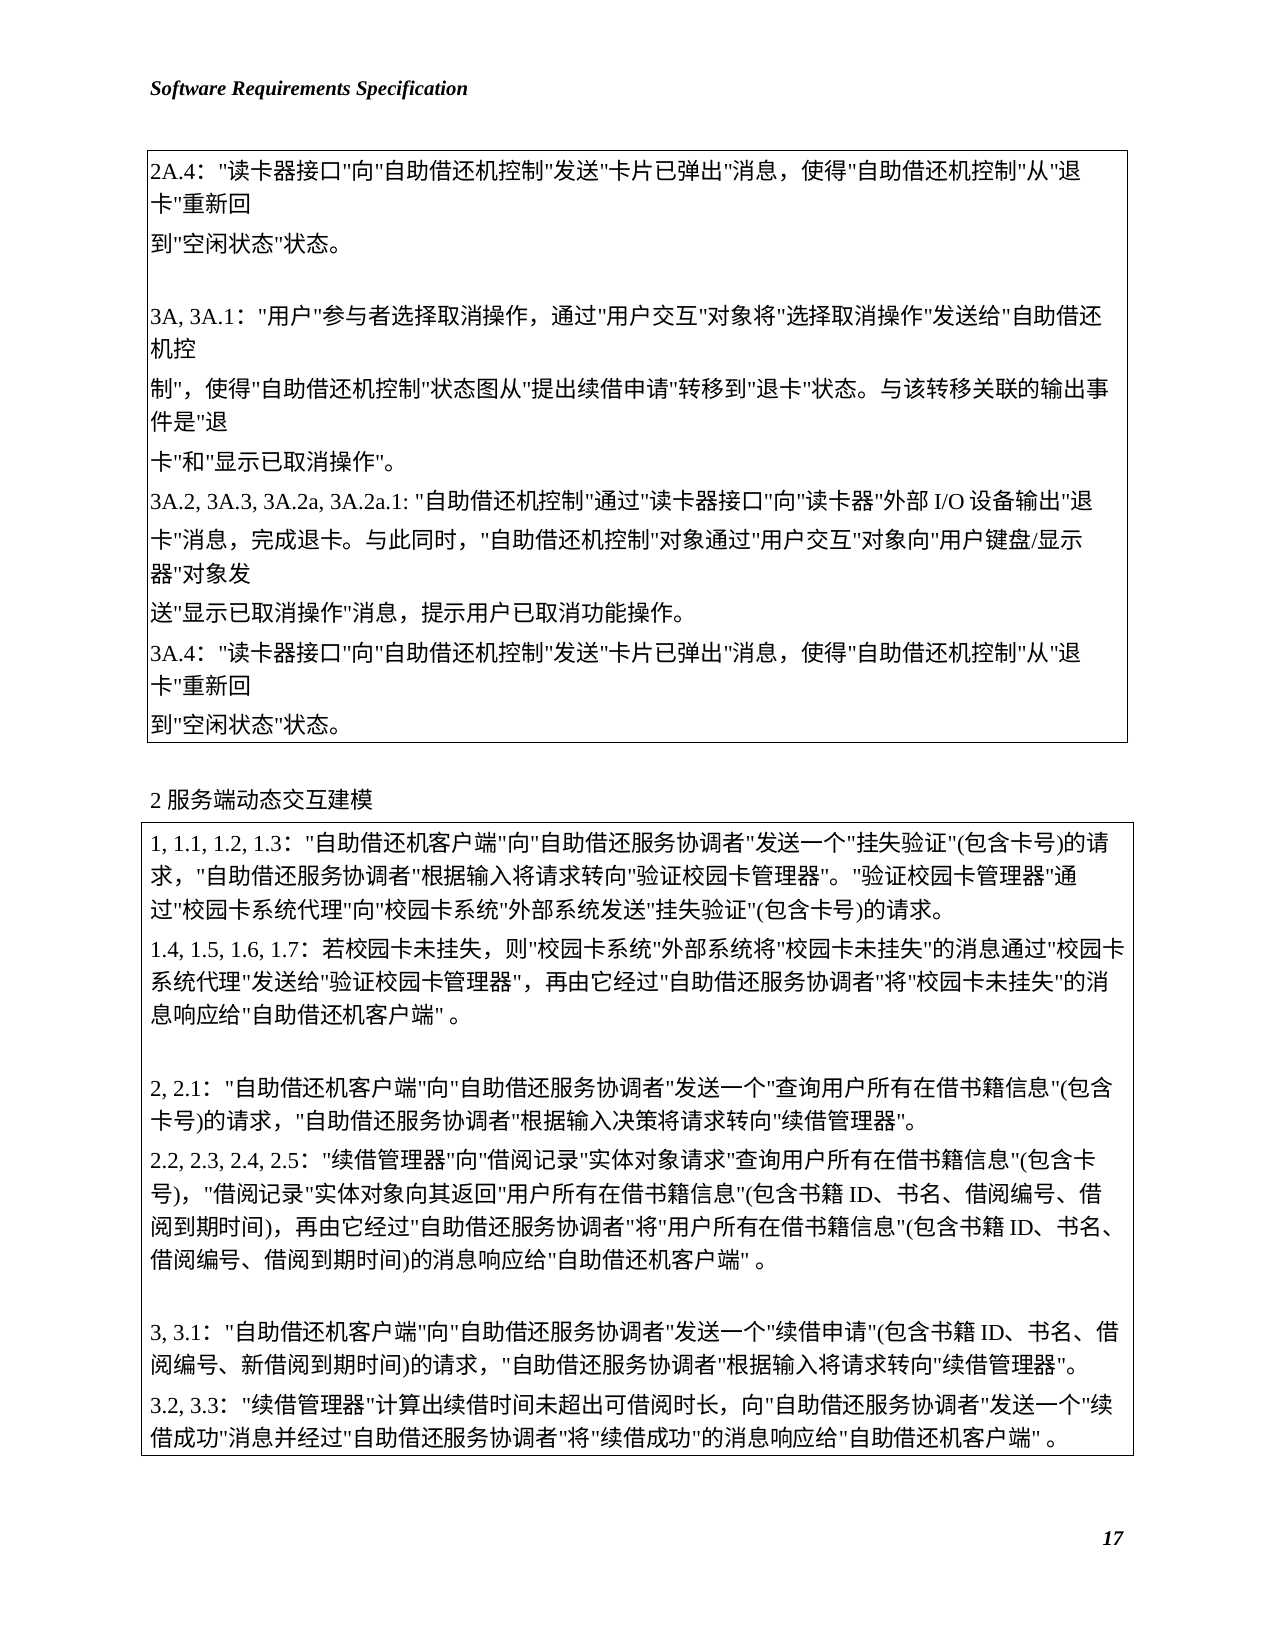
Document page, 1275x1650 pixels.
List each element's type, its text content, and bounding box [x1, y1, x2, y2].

text 2A.4："读卡器接口"向"自助借还机控制"发送"卡片已弹出"消息，使得"自助借还机控制"从"退卡"重新回 [148, 151, 1127, 219]
text 制"，使得"自助借还机控制"状态图从"提出续借申请"转移到"退卡"状态。与该转移关联的输出事件是"退 [148, 367, 1127, 437]
text 1, 1.1, 1.2, 1.3："自助借还机客户端"向"自助借还服务协调者"发送一个"挂失验证"(包含卡号)的请求，"自助借还服务协调者"根据输入将请求转向"验证校园卡管理器"。"验证校园卡管理器"通过"校园卡系统代理"向"校园卡系统"外部系统发送"挂失验证"(包含卡号)的请求。 [142, 823, 1133, 925]
text 2 服务端动态交互建模 [150, 782, 1125, 816]
text 2, 2.1："自助借还机客户端"向"自助借还服务协调者"发送一个"查询用户所有在借书籍信息"(包含卡号)的请求，"自助借还服务协调者"根据输入决策将请求转向"续借管理器"。 [142, 1066, 1133, 1136]
text 卡"消息，完成退卡。与此同时，"自助借还机控制"对象通过"用户交互"对象向"用户键盘/显示器"对象发 [148, 519, 1127, 589]
text 1.4, 1.5, 1.6, 1.7：若校园卡未挂失，则"校园卡系统"外部系统将"校园卡未挂失"的消息通过"校园卡系统代理"发送给"验证校园卡管理器"，再由它经过"自助借还服务协调者"将"校园卡未挂失"的消息响应给"自助借还机客户端" 。 [142, 928, 1133, 1031]
text 3A, 3A.1："用户"参与者选择取消操作，通过"用户交互"对象将"选择取消操作"发送给"自助借还机控 [148, 295, 1127, 364]
text 卡"和"显示已取消操作"。 [148, 440, 1127, 477]
text 到"空闲状态"状态。 [148, 223, 1127, 259]
text 2.2, 2.3, 2.4, 2.5："续借管理器"向"借阅记录"实体对象请求"查询用户所有在借书籍信息"(包含卡号)，"借阅记录"实体对象向其返回"用户所有在借书籍信息"(包含书籍ID、书名、借阅编号、借阅到期时间)，再由它经过"自助借还服务协调者"将"用户所有在借书籍信息"(包含书籍ID、书名、借阅编号、借阅到期时间)的消息响应给"自助借还机客户端" 。 [142, 1139, 1133, 1275]
text 3.2, 3.3："续借管理器"计算出续借时间未超出可借阅时长，向"自助借还服务协调者"发送一个"续借成功"消息并经过"自助借还服务协调者"将"续借成功"的消息响应给"自助借还机客户端" 。 [142, 1383, 1133, 1455]
text 到"空闲状态"状态。 [148, 704, 1127, 742]
text 3A.4："读卡器接口"向"自助借还机控制"发送"卡片已弹出"消息，使得"自助借还机控制"从"退卡"重新回 [148, 631, 1127, 701]
text 3A.2, 3A.3, 3A.2a, 3A.2a.1: "自助借还机控制"通过"读卡器接口"向"读卡器"外部I/O设备输出"退 [148, 480, 1127, 516]
text 3, 3.1："自助借还机客户端"向"自助借还服务协调者"发送一个"续借申请"(包含书籍ID、书名、借阅编号、新借阅到期时间)的请求，"自助借还服务协调者"根据输入将请求转向"续借管理器"。 [142, 1311, 1133, 1380]
text 送"显示已取消操作"消息，提示用户已取消功能操作。 [148, 592, 1127, 628]
